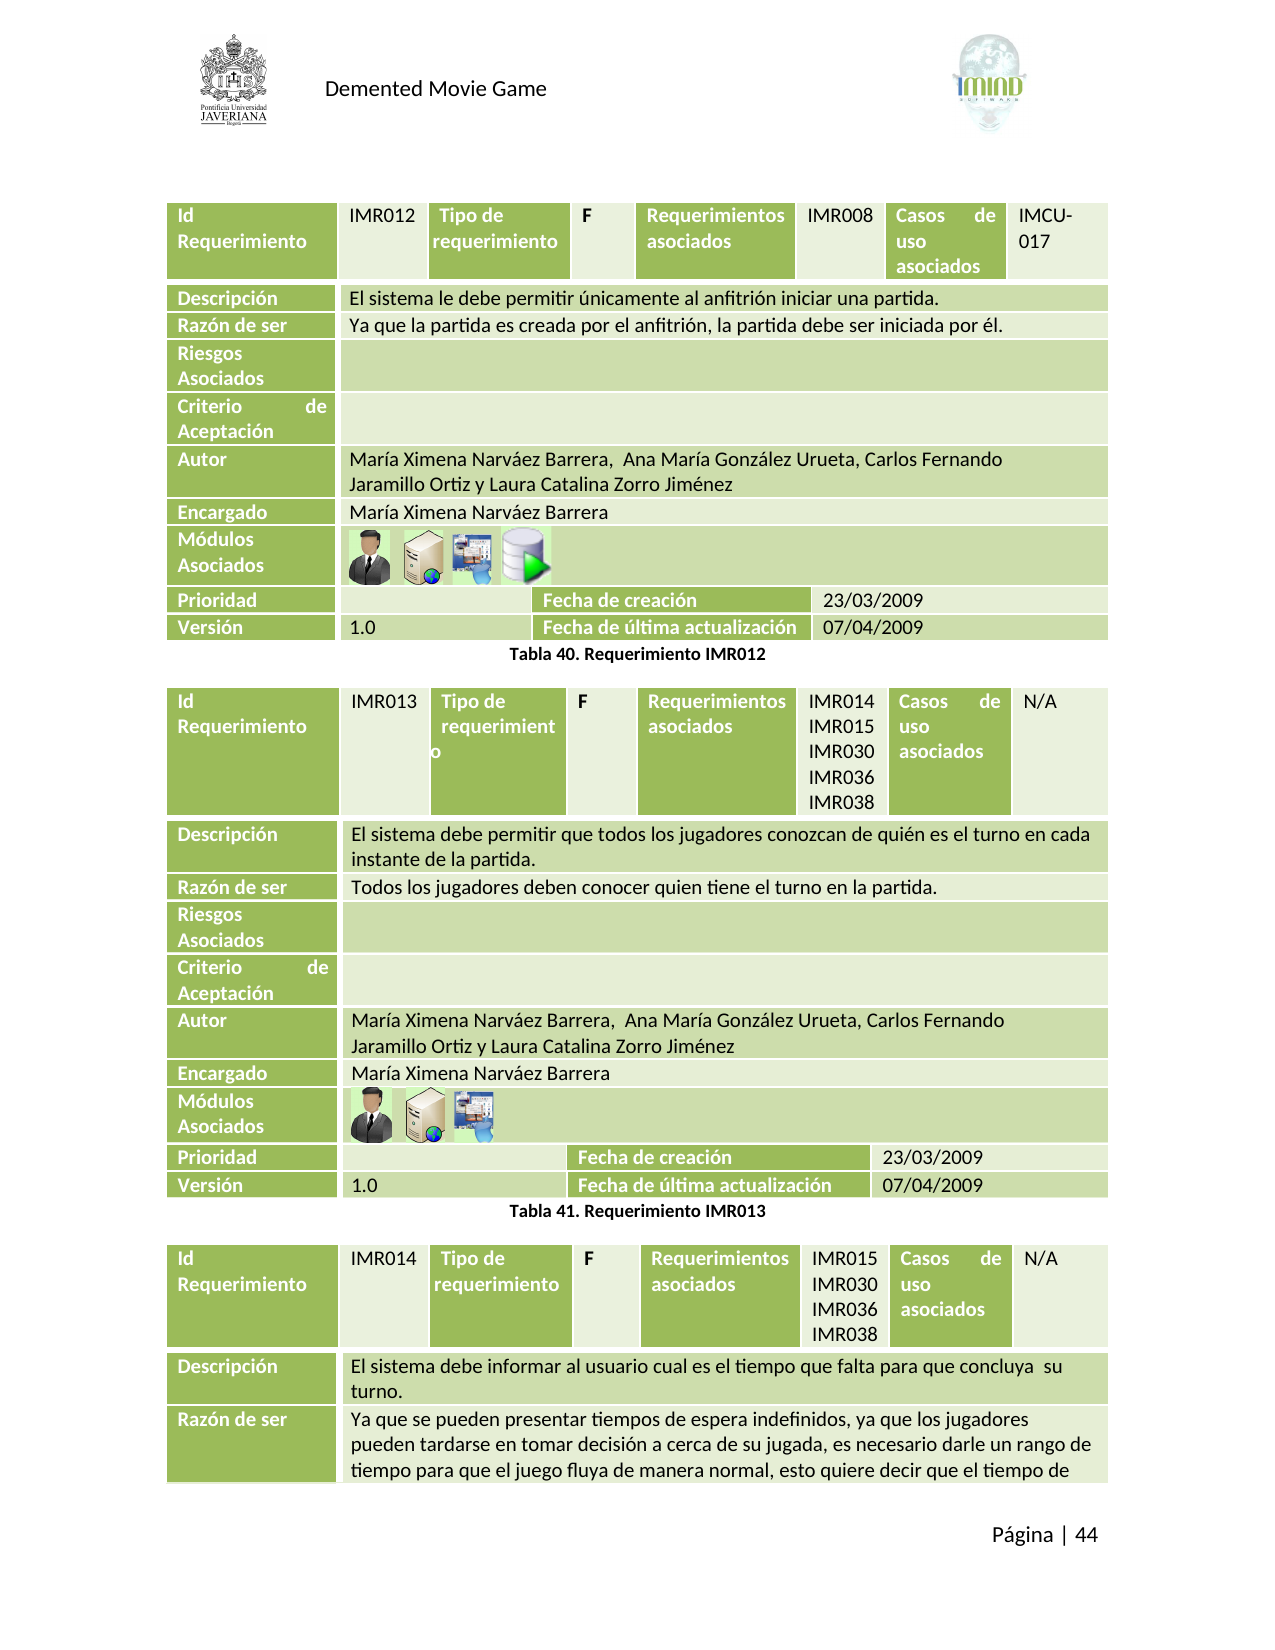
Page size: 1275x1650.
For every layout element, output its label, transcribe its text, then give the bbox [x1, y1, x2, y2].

table_cell [445, 1088, 1108, 1142]
table_cell [341, 393, 1108, 444]
table_cell Prioridad [167, 1145, 337, 1170]
table_cell [392, 1088, 406, 1142]
table_cell Módulos Asociados [167, 526, 335, 585]
table_cell 07/04/2009 [813, 615, 1108, 640]
table_header F [568, 688, 636, 815]
table_cell María Ximena Narváez Barrera, Ana María González Urueta, Carlos Fernando Jaramillo Ortiz y Laura Catalina Zorro Jiménez [341, 446, 1108, 497]
table_cell [343, 1145, 566, 1170]
table_header Casos de uso asociados [886, 203, 1006, 279]
picture [200, 34, 267, 126]
table_cell Prioridad [167, 587, 335, 612]
table_cell María Ximena Narváez Barrera [341, 499, 1108, 524]
table_cell 23/03/2009 [812, 587, 1108, 612]
table_cell Razón de ser [167, 874, 337, 899]
table_cell María Ximena Narváez Barrera, Ana María González Urueta, Carlos Fernando Jaramillo Ortiz y Laura Catalina Zorro Jiménez [343, 1008, 1108, 1058]
table_header Id Requerimiento [167, 688, 339, 815]
table_header Id Requerimiento [167, 1245, 338, 1347]
table_cell Autor [167, 446, 335, 497]
table_cell Versión [167, 615, 335, 640]
table_header Casos de uso asociados [889, 688, 1011, 815]
table_cell El sistema le debe permitir únicamente al anfitrión iniciar una partida. [341, 285, 1108, 311]
table_cell Encargado [167, 1060, 337, 1086]
table_cell [341, 340, 1108, 391]
picture [404, 530, 444, 585]
table_cell Fecha de creación [567, 1145, 870, 1170]
table_cell Ya que la partida es creada por el anfitrión, la partida debe ser iniciada por él. [341, 313, 1108, 338]
table_cell Módulos Asociados [167, 1088, 337, 1142]
table_header Requerimientos asociados [638, 688, 796, 815]
table_cell Descripción [167, 1353, 336, 1404]
table_cell Fecha de creación [532, 587, 811, 612]
table_cell Fecha de última actualización [533, 615, 811, 640]
table_cell Criterio de Aceptación [167, 955, 337, 1005]
table_cell Criterio de Aceptación [167, 393, 335, 444]
table_cell [343, 902, 1108, 952]
table_header Id Requerimiento [167, 203, 337, 279]
picture [349, 530, 390, 585]
table_header Tipo de requerimiento [430, 1245, 572, 1347]
table_header Casos de uso asociados [890, 1245, 1012, 1347]
picture [501, 526, 552, 585]
table_cell Todos los jugadores deben conocer quien tiene el turno en la partida. [343, 874, 1108, 899]
picture [452, 534, 492, 585]
table_header Tipo de requerimiento [431, 688, 566, 815]
table_cell Riesgos Asociados [167, 902, 337, 952]
text Tabla 40. Requerimiento IMR012 [177, 642, 1098, 665]
table_header IMR008 [797, 203, 884, 279]
table_cell 23/03/2009 [872, 1145, 1108, 1170]
table_cell 07/04/2009 [872, 1172, 1108, 1197]
table_cell Descripción [167, 821, 337, 872]
table_header Requerimientos asociados [641, 1245, 800, 1347]
table_header Requerimientos asociados [636, 203, 795, 279]
table_cell Descripción [167, 285, 335, 311]
table_cell El sistema debe permitir que todos los jugadores conozcan de quién es el turno en cada instante de la partida. [343, 821, 1108, 872]
table_cell Razón de ser [167, 1406, 336, 1482]
table_header IMR012 [339, 203, 427, 279]
text Tabla 41. Requerimiento IMR013 [177, 1200, 1098, 1222]
picture [454, 1091, 494, 1143]
table_header F [572, 203, 634, 279]
table_header F [574, 1245, 639, 1347]
table_cell [343, 1088, 351, 1142]
table_header IMR014 [340, 1245, 428, 1347]
table_cell Riesgos Asociados [167, 340, 335, 391]
table_header IMR015 IMR030 IMR036 IMR038 [802, 1245, 888, 1347]
table_cell María Ximena Narváez Barrera [343, 1060, 1108, 1086]
table_header IMR013 [341, 688, 429, 815]
table_header Tipo de requerimiento [429, 203, 570, 279]
picture [406, 1087, 445, 1143]
table_cell 1.0 [343, 1172, 566, 1197]
table_cell Fecha de última actualización [568, 1172, 870, 1197]
table_header N/A [1013, 688, 1108, 815]
table_cell El sistema debe informar al usuario cual es el tiempo que falta para que concluya su turno. [343, 1353, 1108, 1404]
picture [351, 1087, 392, 1143]
table_cell Versión [167, 1172, 337, 1197]
table_cell Encargado [167, 499, 335, 524]
table_header IMCU-017 [1008, 203, 1108, 279]
table_cell [341, 587, 531, 612]
table_header N/A [1014, 1245, 1108, 1347]
table_header IMR014 IMR015 IMR030 IMR036 IMR038 [798, 688, 887, 815]
table_cell 1.0 [341, 615, 531, 640]
picture [951, 34, 1033, 138]
table_cell Razón de ser [167, 313, 335, 338]
table_cell [552, 526, 1108, 585]
table_cell [343, 955, 1108, 1005]
table_cell [341, 526, 501, 585]
table_cell Autor [167, 1008, 337, 1058]
